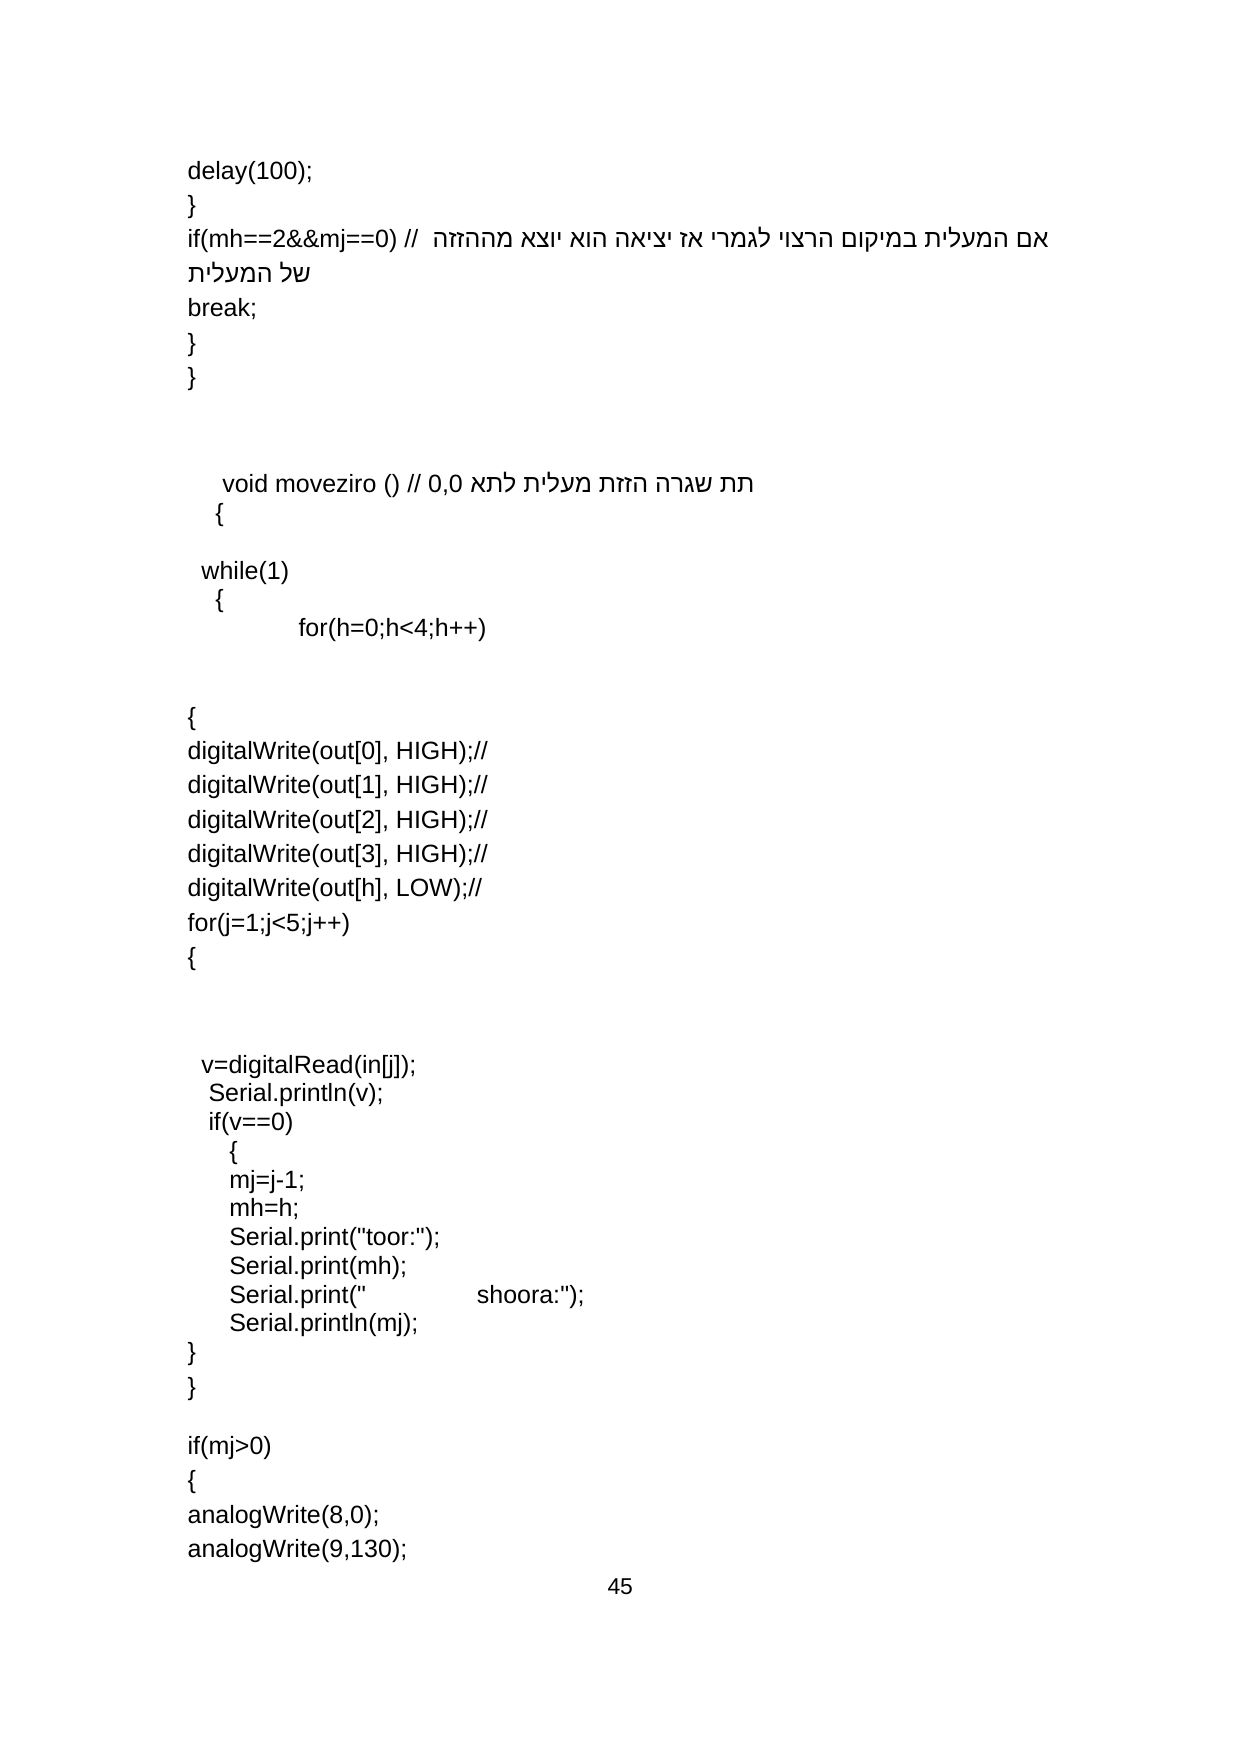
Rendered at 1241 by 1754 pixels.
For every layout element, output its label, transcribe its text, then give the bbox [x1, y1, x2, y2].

text delay(100); } if(mh==2&&mj==0) // אם המעלית במיקום הרצוי לגמרי אז יציאה הוא יוצא מההזזה של המעלית break; } } [187, 150, 1053, 391]
text mh=h; [187, 1193, 1053, 1222]
text Serial.println(v); [187, 1078, 1053, 1107]
text { [187, 498, 1053, 527]
text { digitalWrite(out[0], HIGH);// digitalWrite(out[1], HIGH);// digitalWrite(out[2], HIGH);// digitalWrite(out[3], HIGH);// digitalWrite(out[h], LOW);// for(j=1;j<5;j++) { [187, 696, 1053, 971]
text while(1) [187, 556, 1053, 584]
text if(v==0) [187, 1107, 1053, 1136]
text Serial.println(mj); [187, 1308, 1053, 1337]
text Serial.print(mh); [187, 1251, 1053, 1280]
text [187, 1425, 1053, 1563]
text } [187, 1366, 1053, 1400]
text { [187, 584, 1053, 613]
text v=digitalRead(in[j]); [187, 1050, 1053, 1078]
text Serial.print(" shoora:"); [187, 1280, 1053, 1308]
text for(h=0;h<4;h++) [187, 613, 1053, 642]
text mj=j-1; [187, 1165, 1053, 1193]
text Serial.print("toor:"); [187, 1222, 1053, 1251]
text { [187, 1136, 1053, 1165]
text void moveziro () // תת שגרה הזזת מעלית לתא 0,0 [187, 469, 1053, 498]
text } [187, 1337, 1053, 1366]
